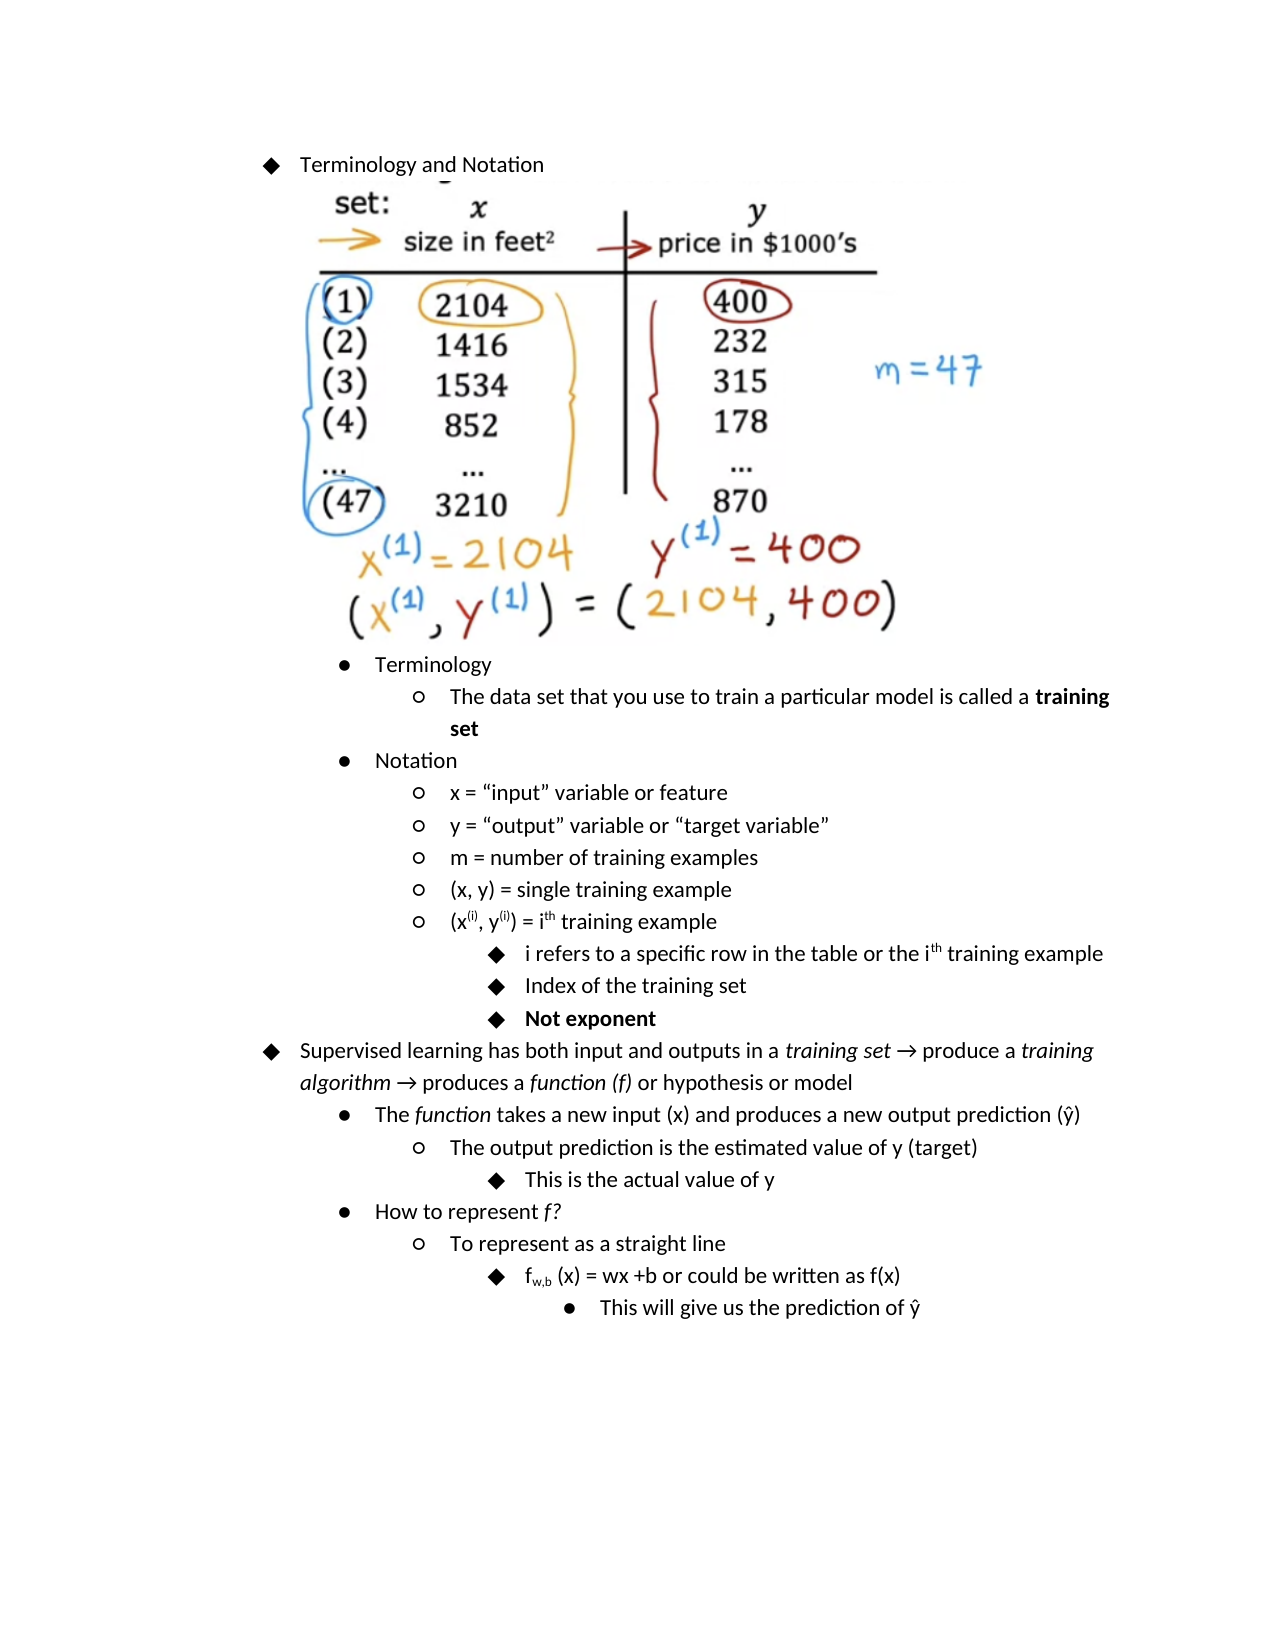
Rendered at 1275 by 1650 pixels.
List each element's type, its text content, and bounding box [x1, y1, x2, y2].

list Notation [337, 746, 1125, 774]
list x = “input” variable or feature [412, 778, 1125, 807]
list The data set that you use to train a particular model is called a training set [412, 682, 1125, 742]
list i refers to a specific row in the table or the ith training example [487, 939, 1125, 967]
list To represent as a straight line [412, 1229, 1125, 1257]
picture [300, 181, 995, 646]
list This will give us the prediction of ŷ [562, 1293, 1125, 1322]
list (x(i), y(i)) = ith training example [412, 907, 1125, 935]
list How to represent f? [337, 1197, 1125, 1225]
list m = number of training examples [412, 843, 1125, 871]
list y = “output” variable or “target variable” [412, 811, 1125, 839]
list (x, y) = single training example [412, 875, 1125, 903]
list Supervised learning has both input and outputs in a training set → produce a training algorithm → produces a function (f) or hypothesis or model [262, 1036, 1125, 1096]
list Index of the training set [487, 972, 1125, 1000]
list Not exponent [487, 1004, 1125, 1032]
list The output prediction is the estimated value of y (target) [412, 1133, 1125, 1161]
list The function takes a new input (x) and produces a new output prediction (ŷ) [337, 1100, 1125, 1128]
list Terminology [337, 650, 1125, 678]
list This is the actual value of y [487, 1165, 1125, 1193]
list fw,b (x) = wx +b or could be written as f(x) [487, 1261, 1125, 1289]
